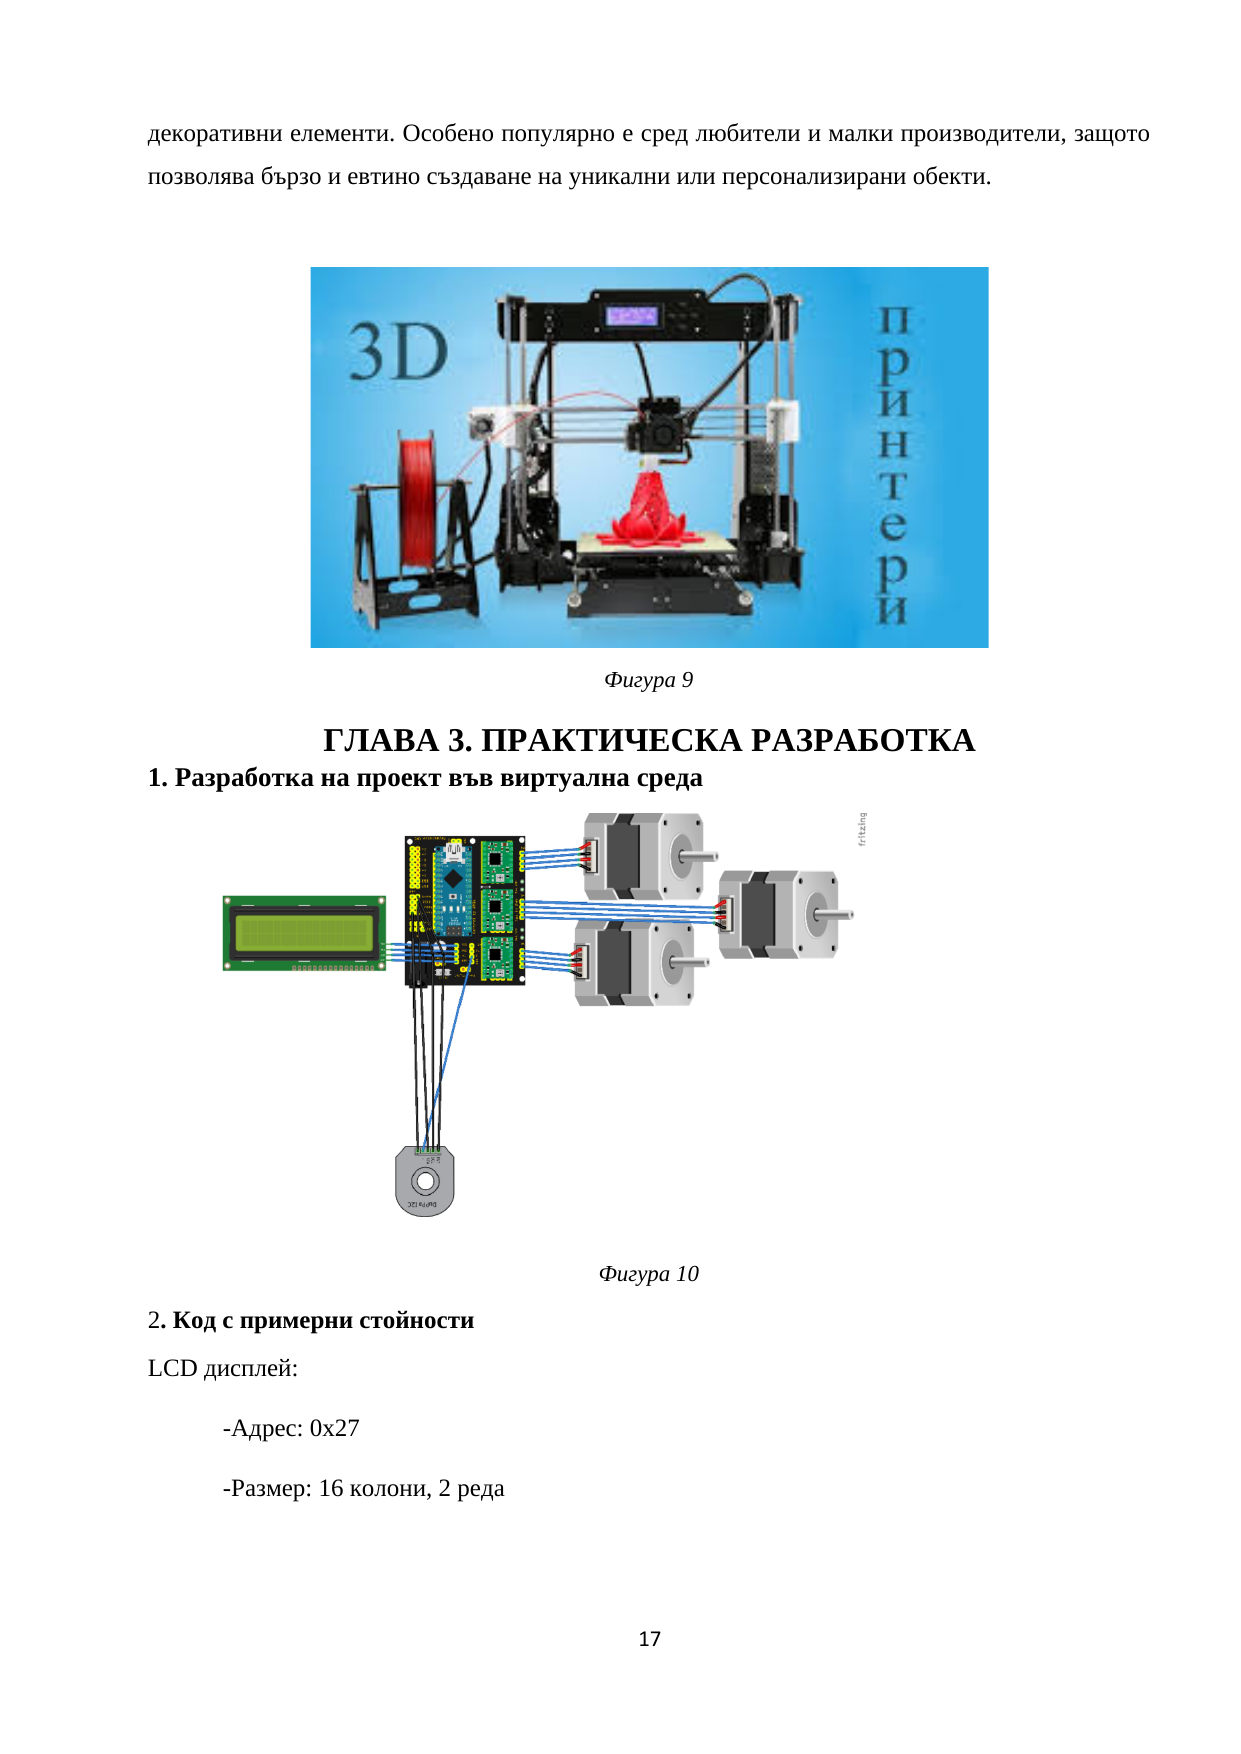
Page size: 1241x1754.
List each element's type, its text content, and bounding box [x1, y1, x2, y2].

picture [310, 267, 989, 648]
text Фигура 9 [148, 666, 1152, 693]
text Фигура 10 [148, 1260, 1152, 1287]
text 2. Код с примерни стойности [148, 1305, 1152, 1334]
text 1. Разработка на проект във виртуална среда [148, 761, 1152, 792]
text -Размер: 16 колони, 2 реда [223, 1473, 1152, 1501]
text LCD дисплей: [148, 1353, 1152, 1382]
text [148, 118, 1152, 190]
subtitle ГЛАВА 3. ПРАКТИЧЕСКА РАЗРАБОТКА [148, 720, 1152, 758]
picture [224, 813, 866, 1217]
text -Адрес: 0x27 [223, 1413, 1152, 1442]
